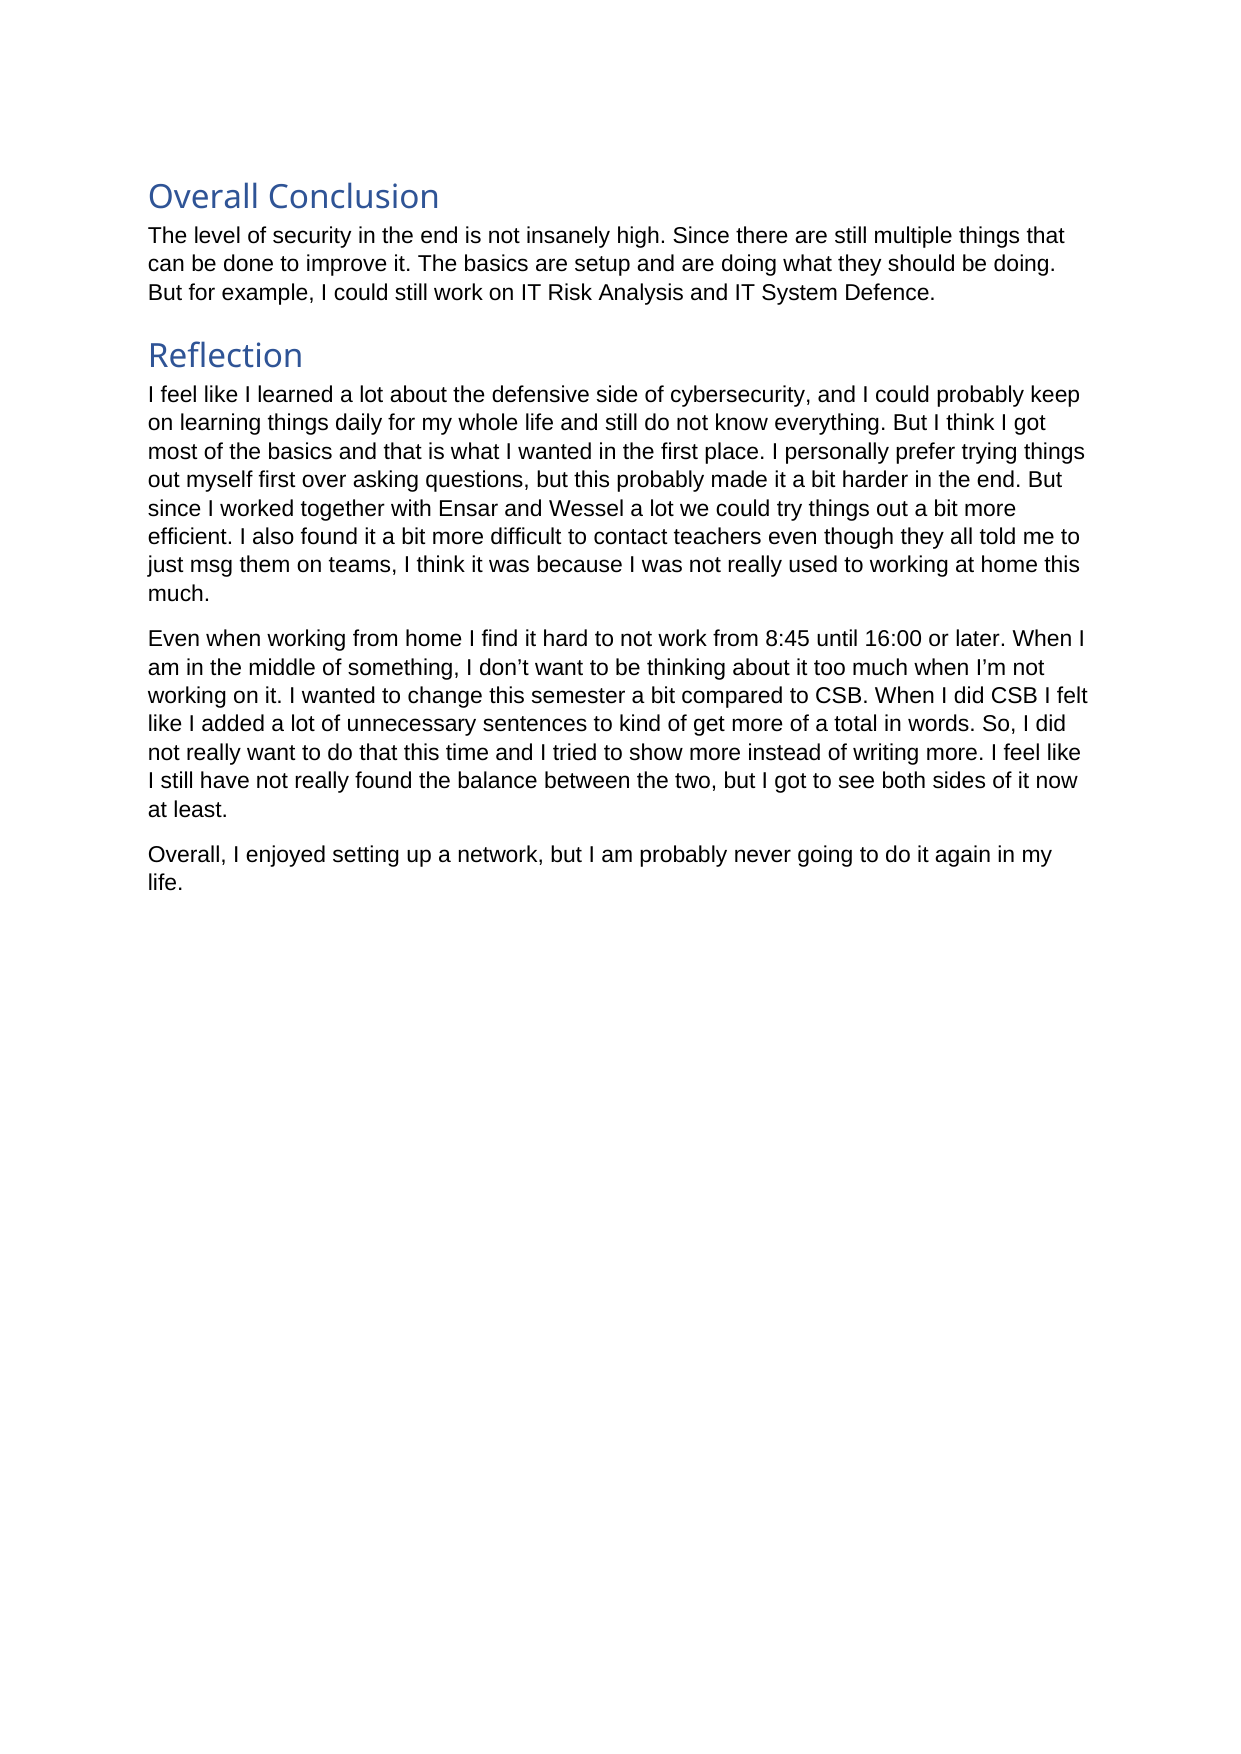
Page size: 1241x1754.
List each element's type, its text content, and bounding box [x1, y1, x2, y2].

subtitle Reflection [148, 332, 1093, 377]
text Overall, I enjoyed setting up a network, but I am probably never going to do it again in my life. [148, 841, 1093, 896]
text The level of security in the end is not insanely high. Since there are still multiple things that can be done to improve it. The basics are setup and are doing what they should be doing. But for example, I could still work on IT Risk Analysis and IT System Defence. [148, 222, 1093, 305]
text I feel like I learned a lot about the defensive side of cybersecurity, and I could probably keep on learning things daily for my whole life and still do not know everything. But I think I got most of the basics and that is what I wanted in the first place. I personally prefer trying things out myself first over asking questions, but this probably made it a bit harder in the end. But since I worked together with Ensar and Wessel a lot we could try things out a bit more efficient. I also found it a bit more difficult to contact teachers even though they all told me to just msg them on teams, I think it was because I was not really used to working at home this much. [148, 381, 1093, 606]
text Even when working from home I find it hard to not work from 8:45 until 16:00 or later. When I am in the middle of something, I don’t want to be thinking about it too much when I’m not working on it. I wanted to change this semester a bit compared to CSB. When I did CSB I felt like I added a lot of unnecessary sentences to kind of get more of a total in words. So, I did not really want to do that this time and I tried to show more instead of writing more. I feel like I still have not really found the balance between the two, but I got to see both sides of it now at least. [148, 625, 1093, 822]
subtitle Overall Conclusion [148, 173, 1093, 218]
